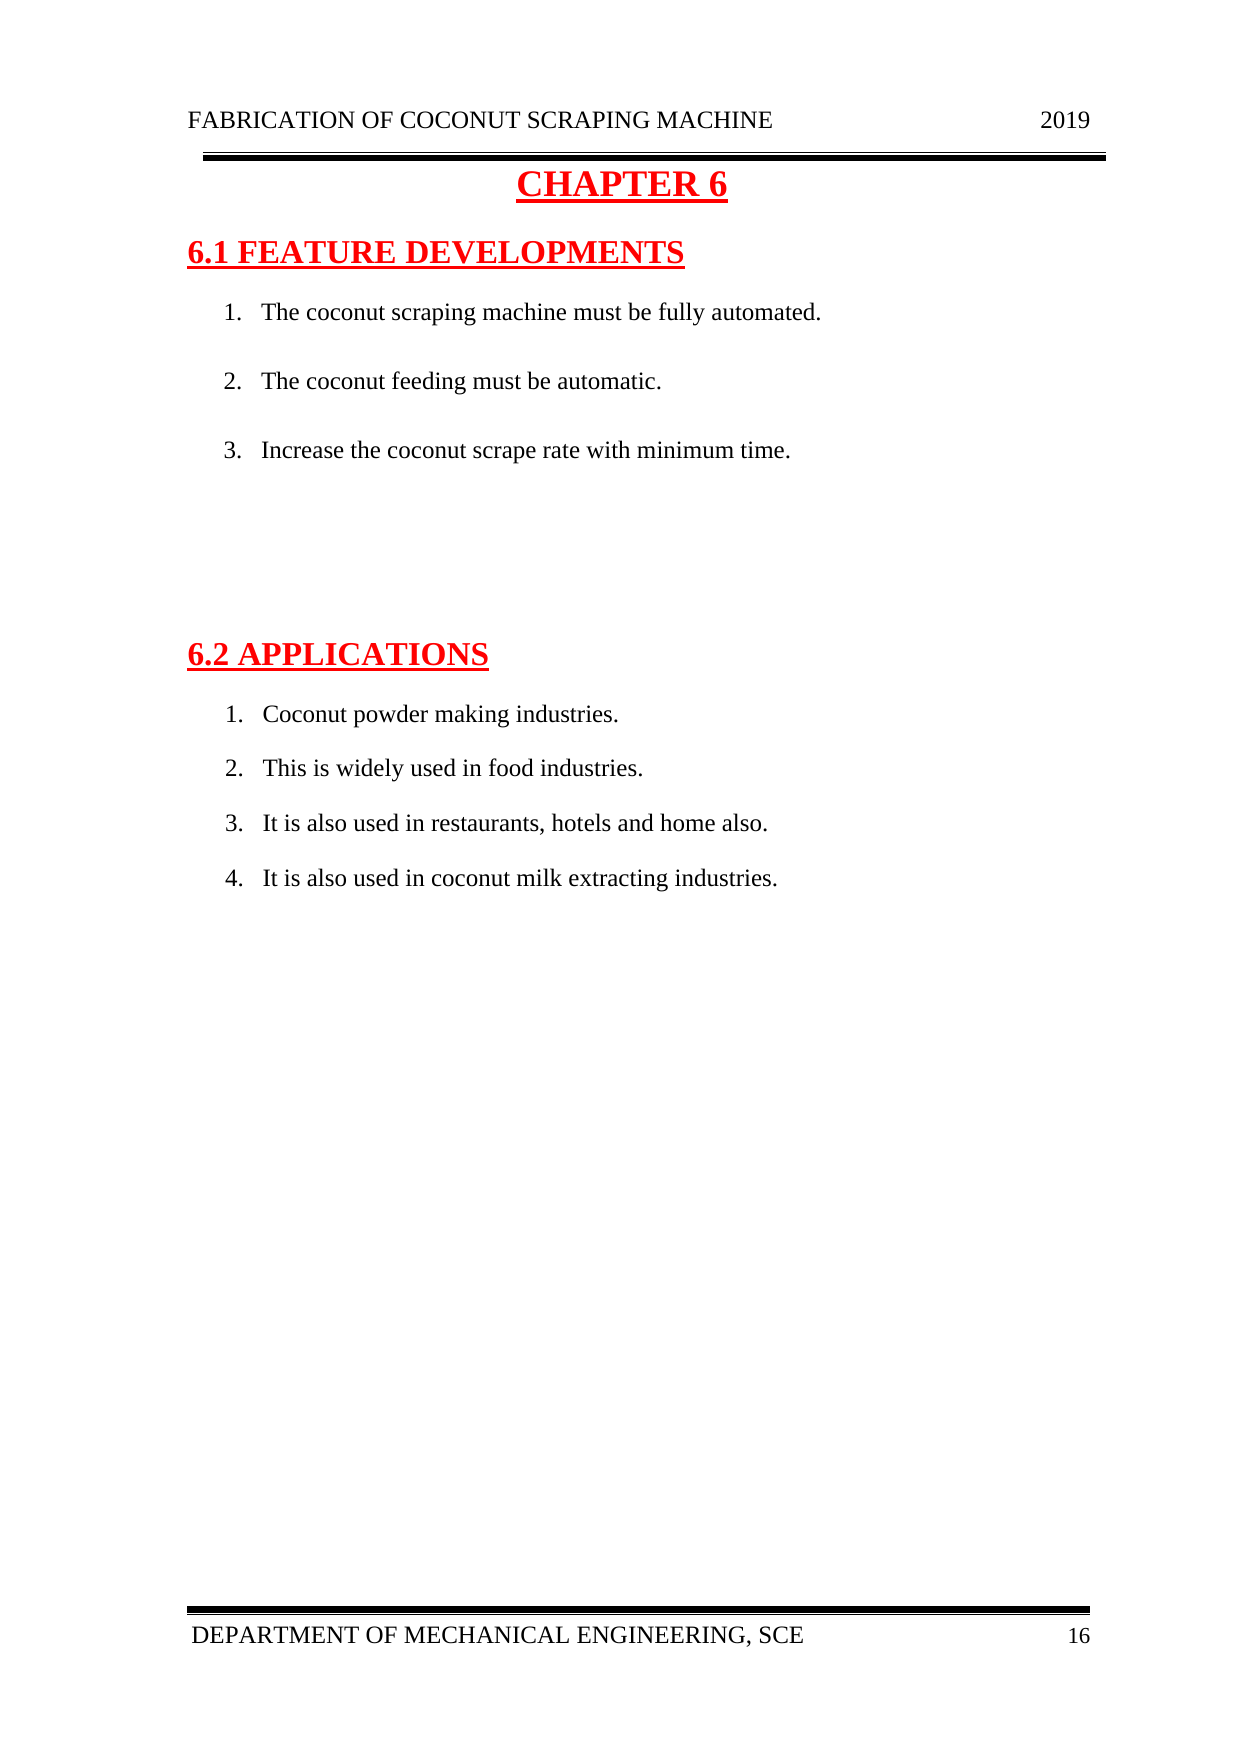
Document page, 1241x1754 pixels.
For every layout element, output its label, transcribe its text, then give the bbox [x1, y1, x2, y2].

list Coconut powder making industries. [225, 699, 1211, 727]
list This is widely used in food industries. [225, 753, 1211, 782]
list The coconut scraping machine must be fully automated. [223, 297, 1057, 326]
subtitle APPLICATIONS [187, 634, 1211, 673]
list It is also used in coconut milk extracting industries. [225, 863, 1211, 892]
list Increase the coconut scrape rate with minimum time. [223, 436, 1057, 464]
subtitle FEATURE DEVELOPMENTS [187, 233, 1211, 271]
list It is also used in restaurants, hotels and home also. [225, 808, 1211, 837]
list The coconut feeding must be automatic. [223, 366, 1057, 395]
subtitle CHAPTER 6 [516, 162, 1211, 205]
